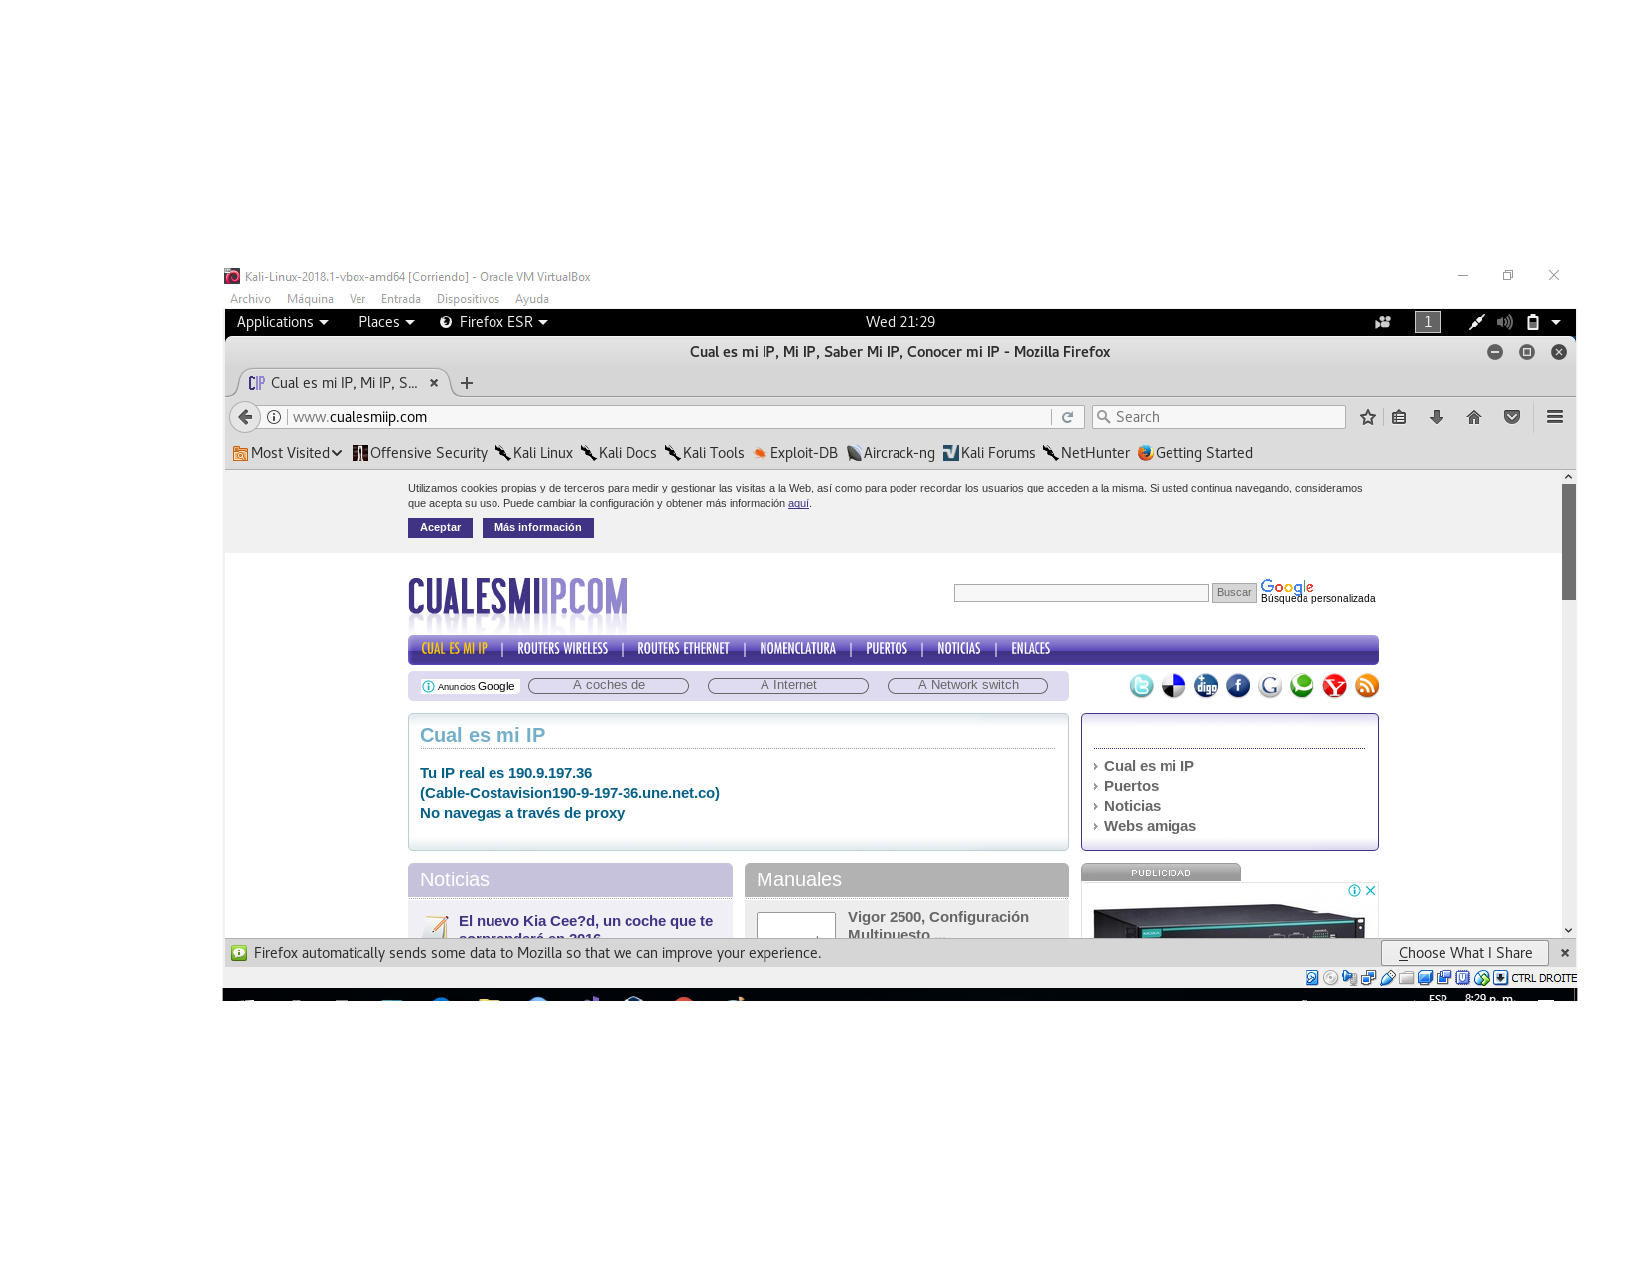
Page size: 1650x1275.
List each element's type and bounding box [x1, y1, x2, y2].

picture [222, 239, 1578, 1001]
